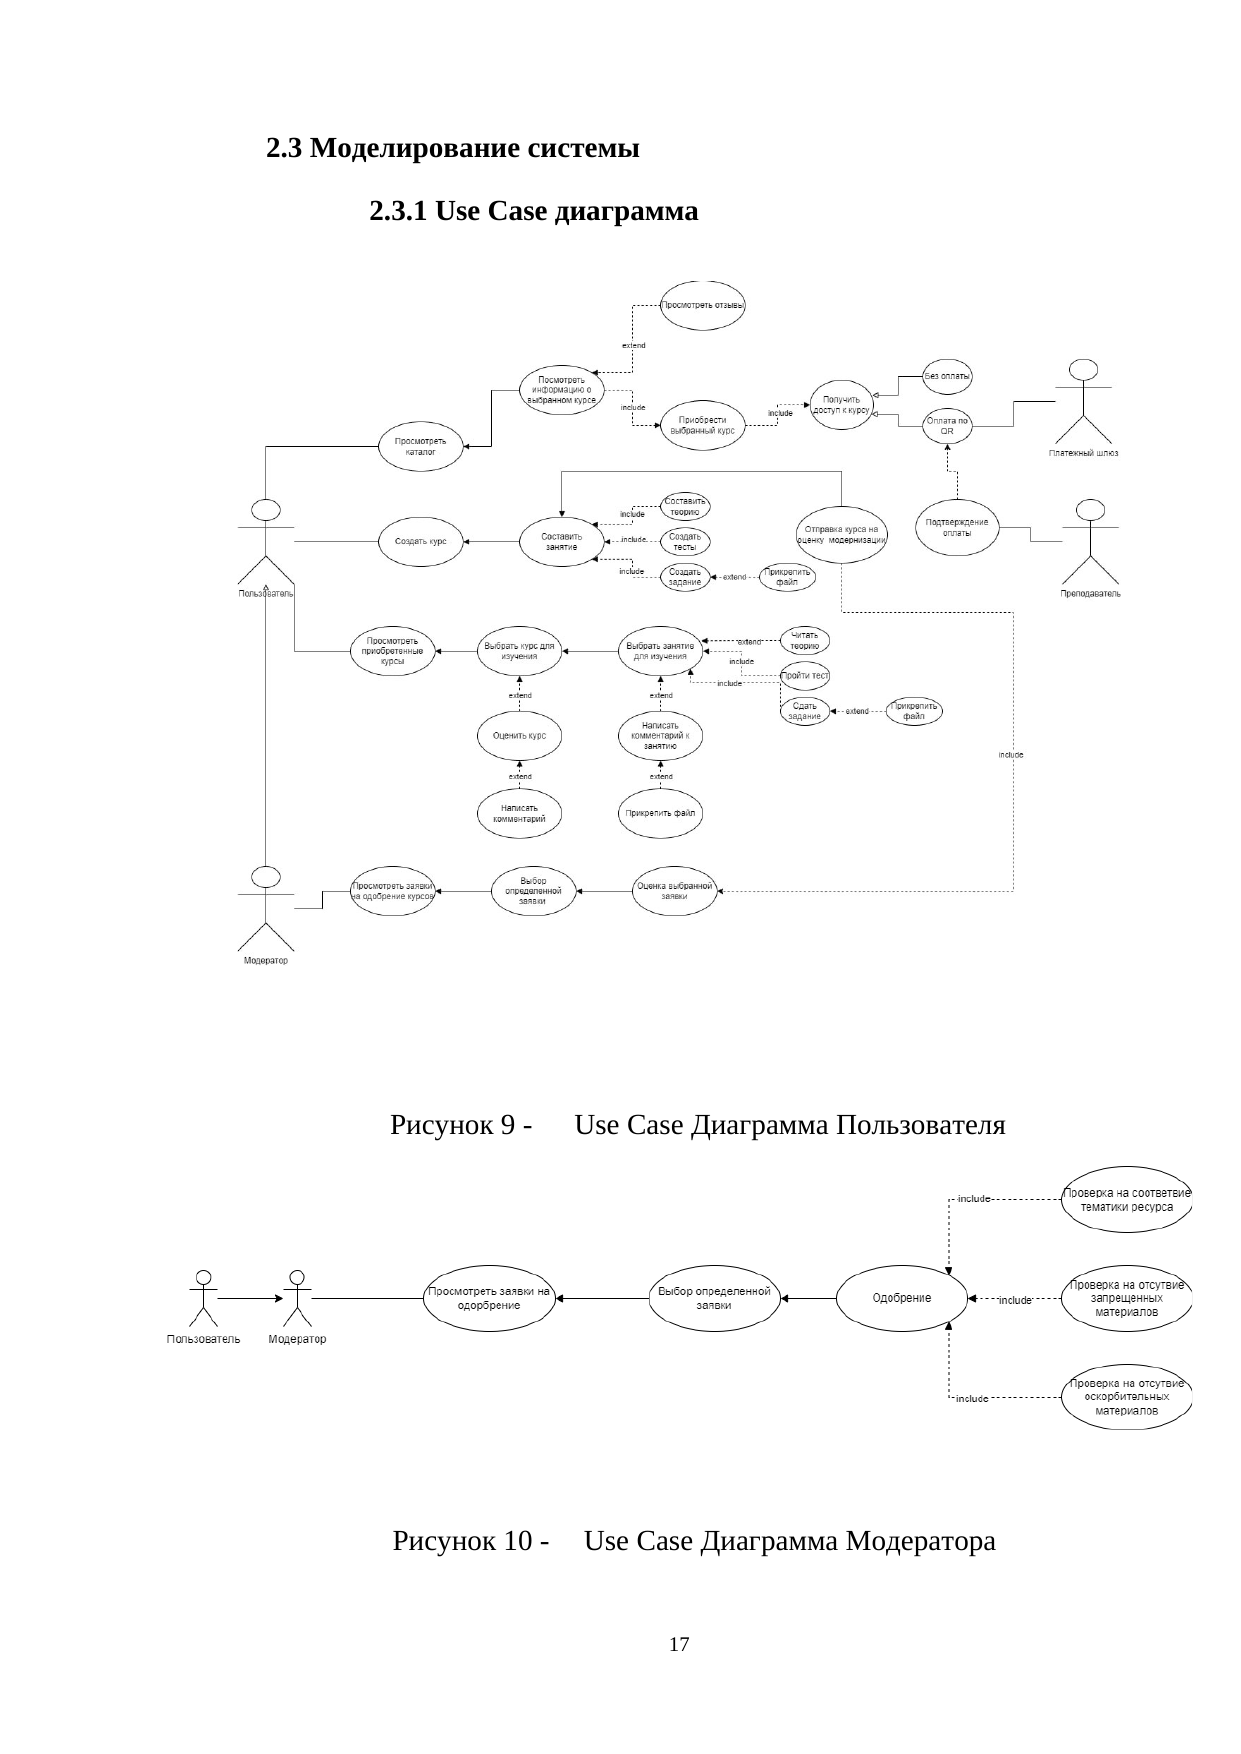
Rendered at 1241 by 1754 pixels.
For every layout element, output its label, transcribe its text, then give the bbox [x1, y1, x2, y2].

list Моделирование системы [266, 131, 1181, 164]
picture [166, 1166, 1193, 1430]
text Use Case Диаграмма Пользователя [289, 1107, 1181, 1141]
text Use Case Диаграмма Модератора [289, 1523, 1181, 1557]
list Use Case диаграмма [369, 193, 1181, 227]
picture [237, 281, 1121, 966]
